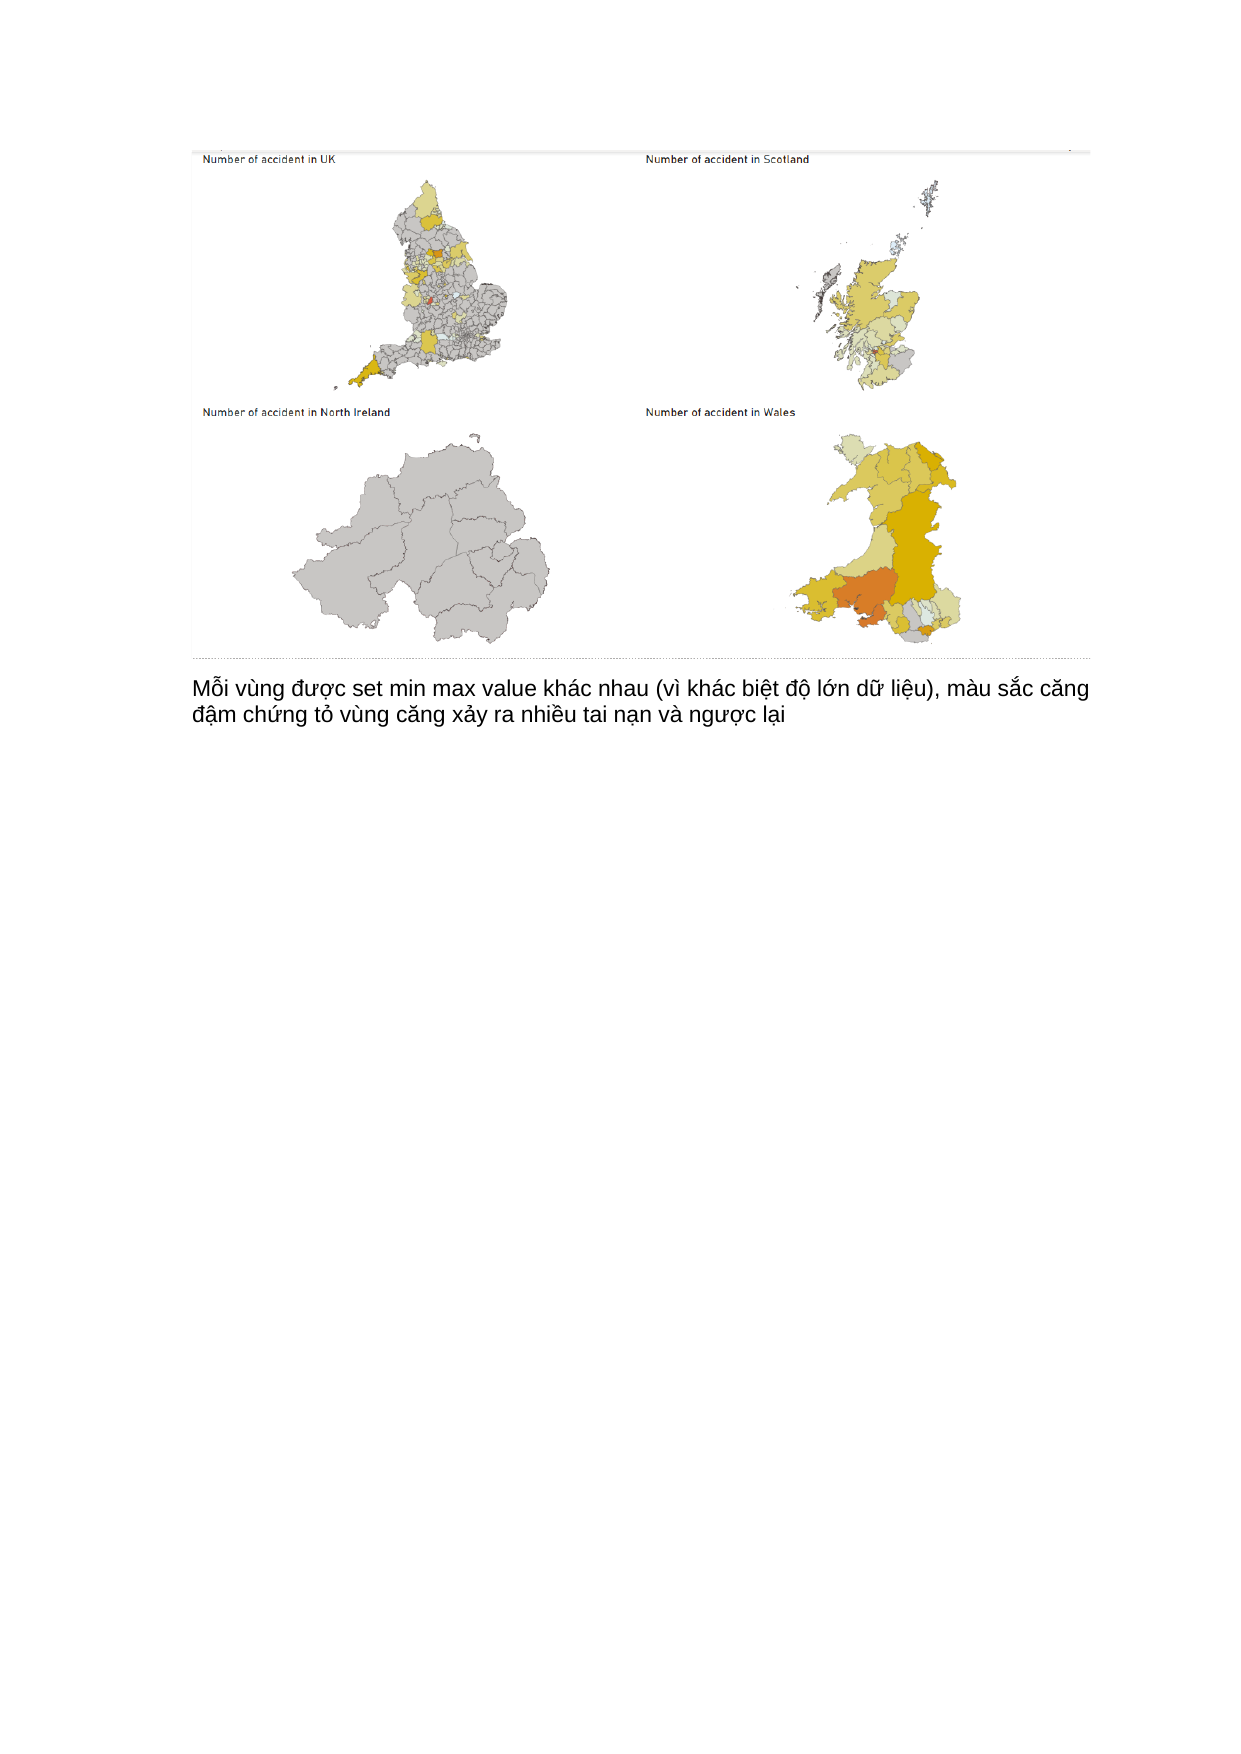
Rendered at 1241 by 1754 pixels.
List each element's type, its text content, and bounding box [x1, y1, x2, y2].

picture [191, 150, 1091, 659]
text Mỗi vùng được set min max value khác nhau (vì khác biệt độ lớn dữ liệu), màu sắc căng đậm chứng tỏ vùng căng xảy ra nhiều tai nạn và ngược lại [192, 675, 1090, 728]
